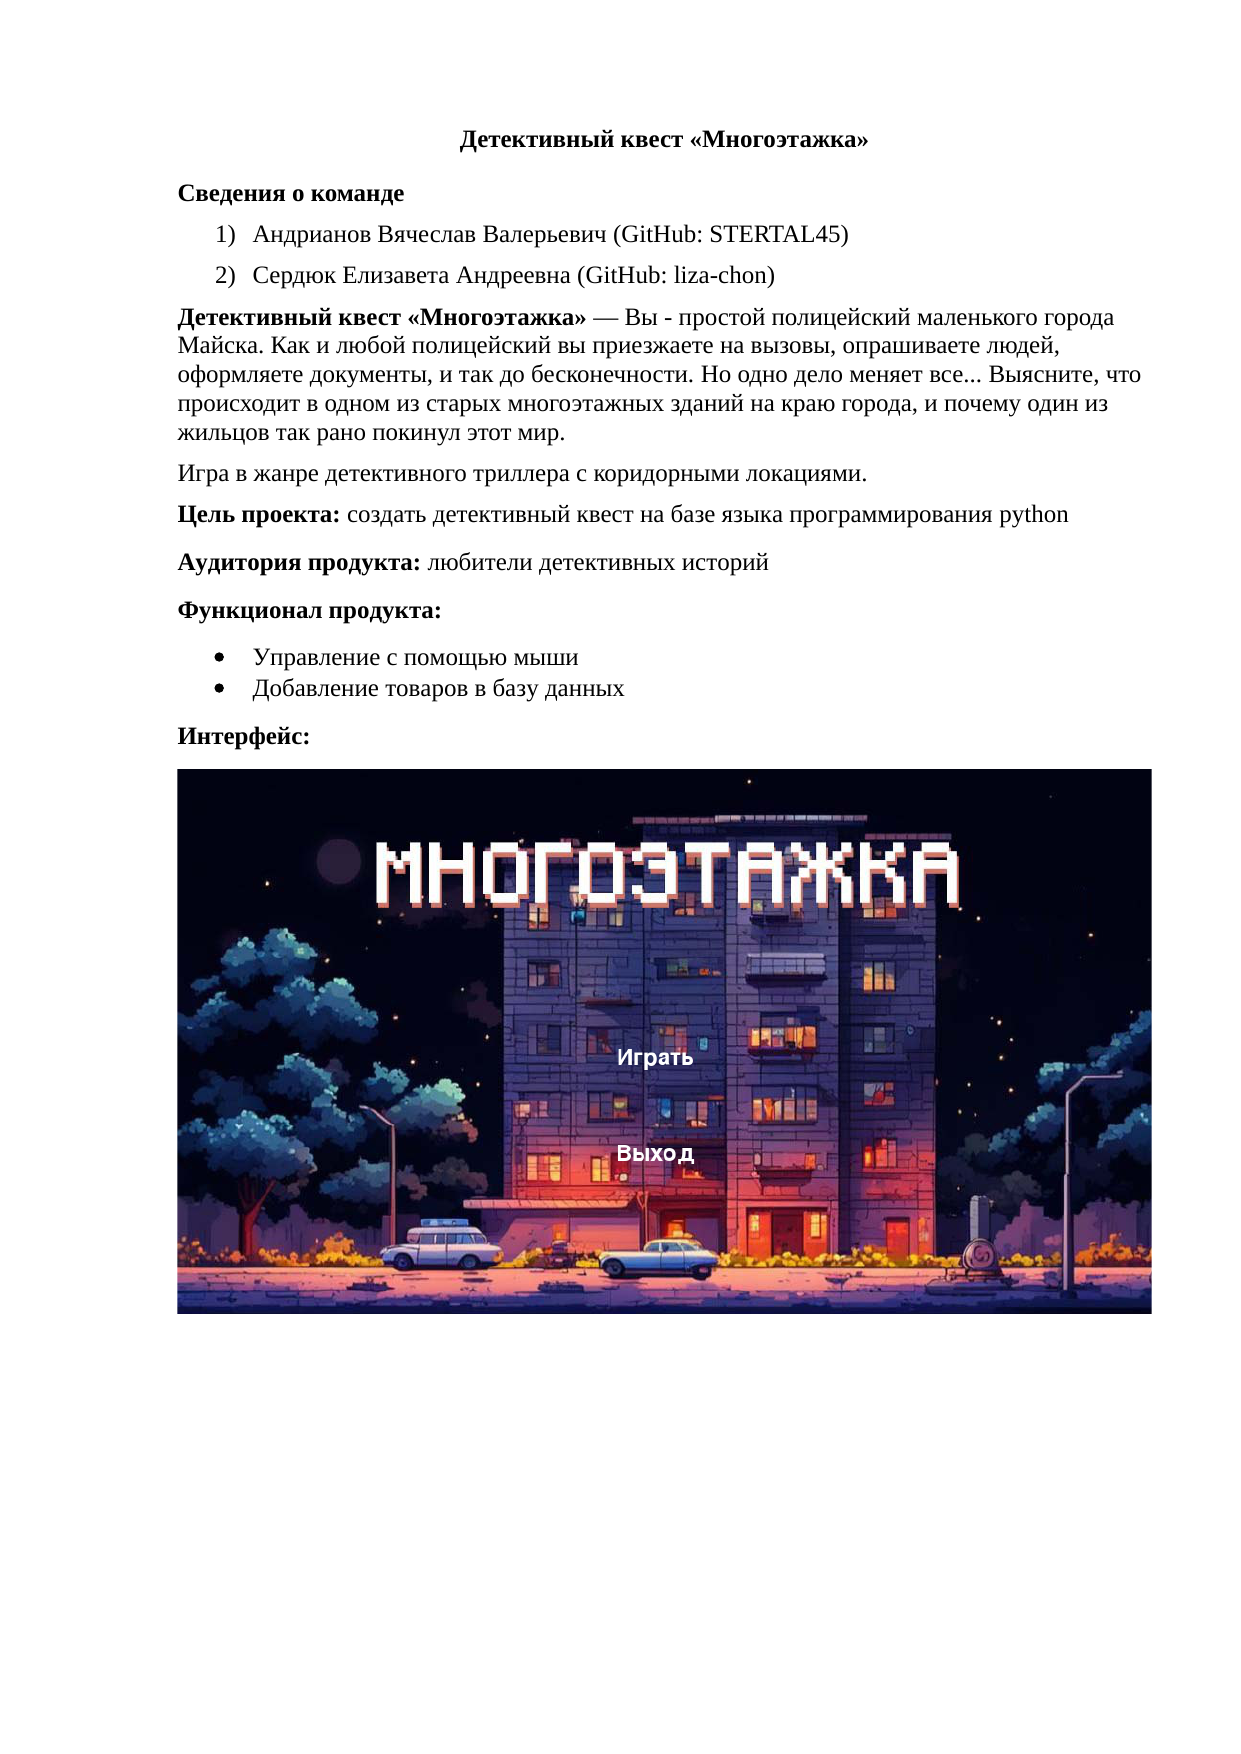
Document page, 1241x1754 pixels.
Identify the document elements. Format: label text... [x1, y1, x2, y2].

text Детективный квест «Многоэтажка» — Вы - простой полицейский маленького города Майска. Как и любой полицейский вы приезжаете на вызовы, опрашиваете людей, оформляете документы, и так до бесконечности. Но одно дело меняет все... Выясните, что происходит в одном из старых многоэтажных зданий на краю города, и почему один из жильцов так рано покинул этот мир. [177, 302, 1152, 446]
text Цель проекта: создать детективный квест на базе языка программирования python [177, 499, 1152, 528]
text Игра в жанре детективного триллера с коридорными локациями. [177, 458, 1152, 487]
picture [177, 768, 1152, 1314]
list Сердюк Елизавета Андреевна (GitHub: liza-chon) [215, 261, 1152, 289]
subtitle Детективный квест «Многоэтажка» [177, 124, 1152, 153]
text Интерфейс: [177, 721, 1152, 750]
list Андрианов Вячеслав Валерьевич (GitHub: STERTAL45) [215, 219, 1152, 248]
list Управление с помощью мыши [215, 642, 1152, 671]
text Функционал продукта: [177, 595, 1152, 623]
list Добавление товаров в базу данных [215, 673, 1152, 702]
text Аудитория продукта: любители детективных историй [177, 547, 1152, 576]
subtitle Сведения о команде [177, 178, 1152, 207]
